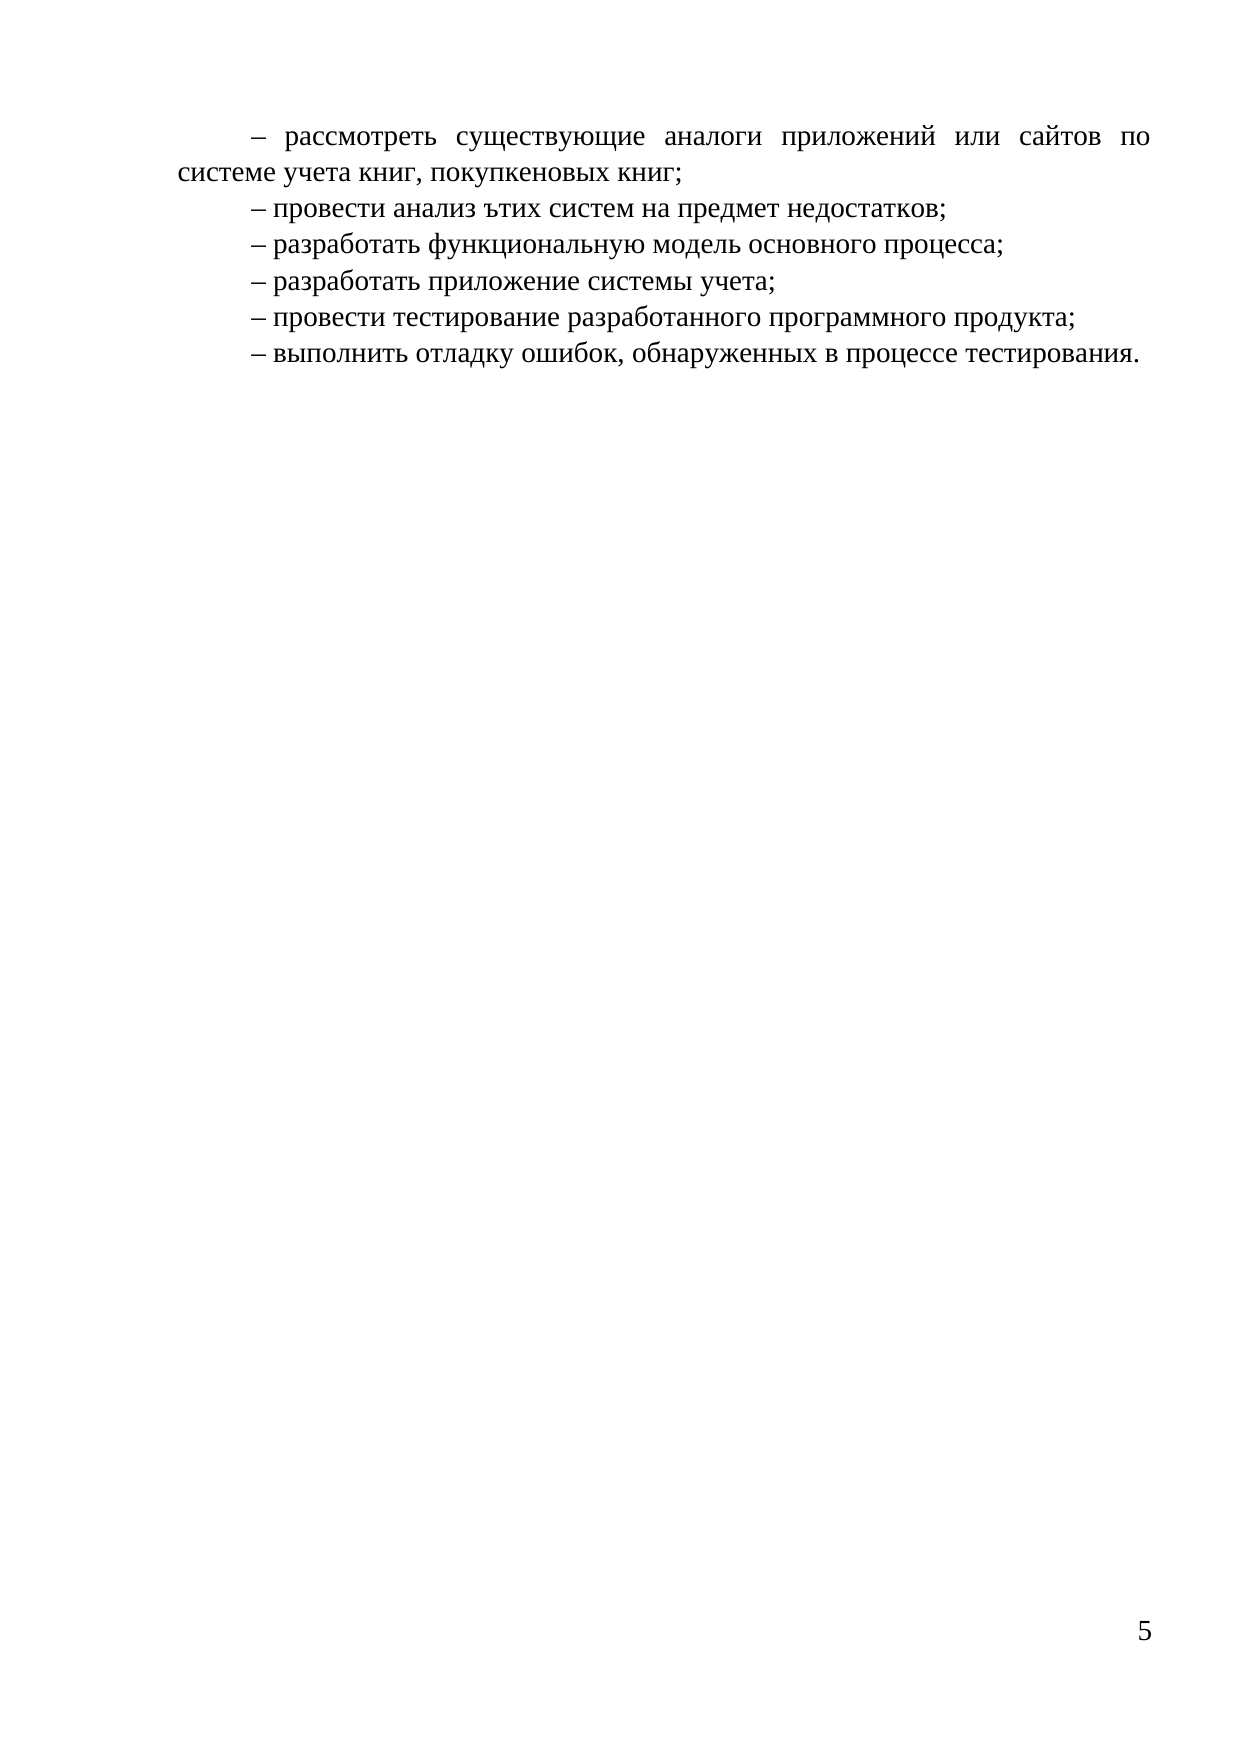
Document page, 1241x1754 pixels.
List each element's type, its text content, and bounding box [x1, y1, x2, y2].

text – выполнить отладку ошибок, обнаруженных в процессе тестирования. [177, 335, 1152, 368]
text – разработать приложение системы учета; [177, 263, 1152, 296]
text – рассмотреть существующие аналоги приложений или сайтов по системе учета книг, покупкеновых книг; [177, 118, 1152, 188]
text – провести анализ ътих систем на предмет недостатков; [177, 190, 1152, 224]
text – разработать функциональную модель основного процесса; [177, 227, 1152, 260]
text – провести тестирование разработанного программного продукта; [177, 299, 1152, 332]
